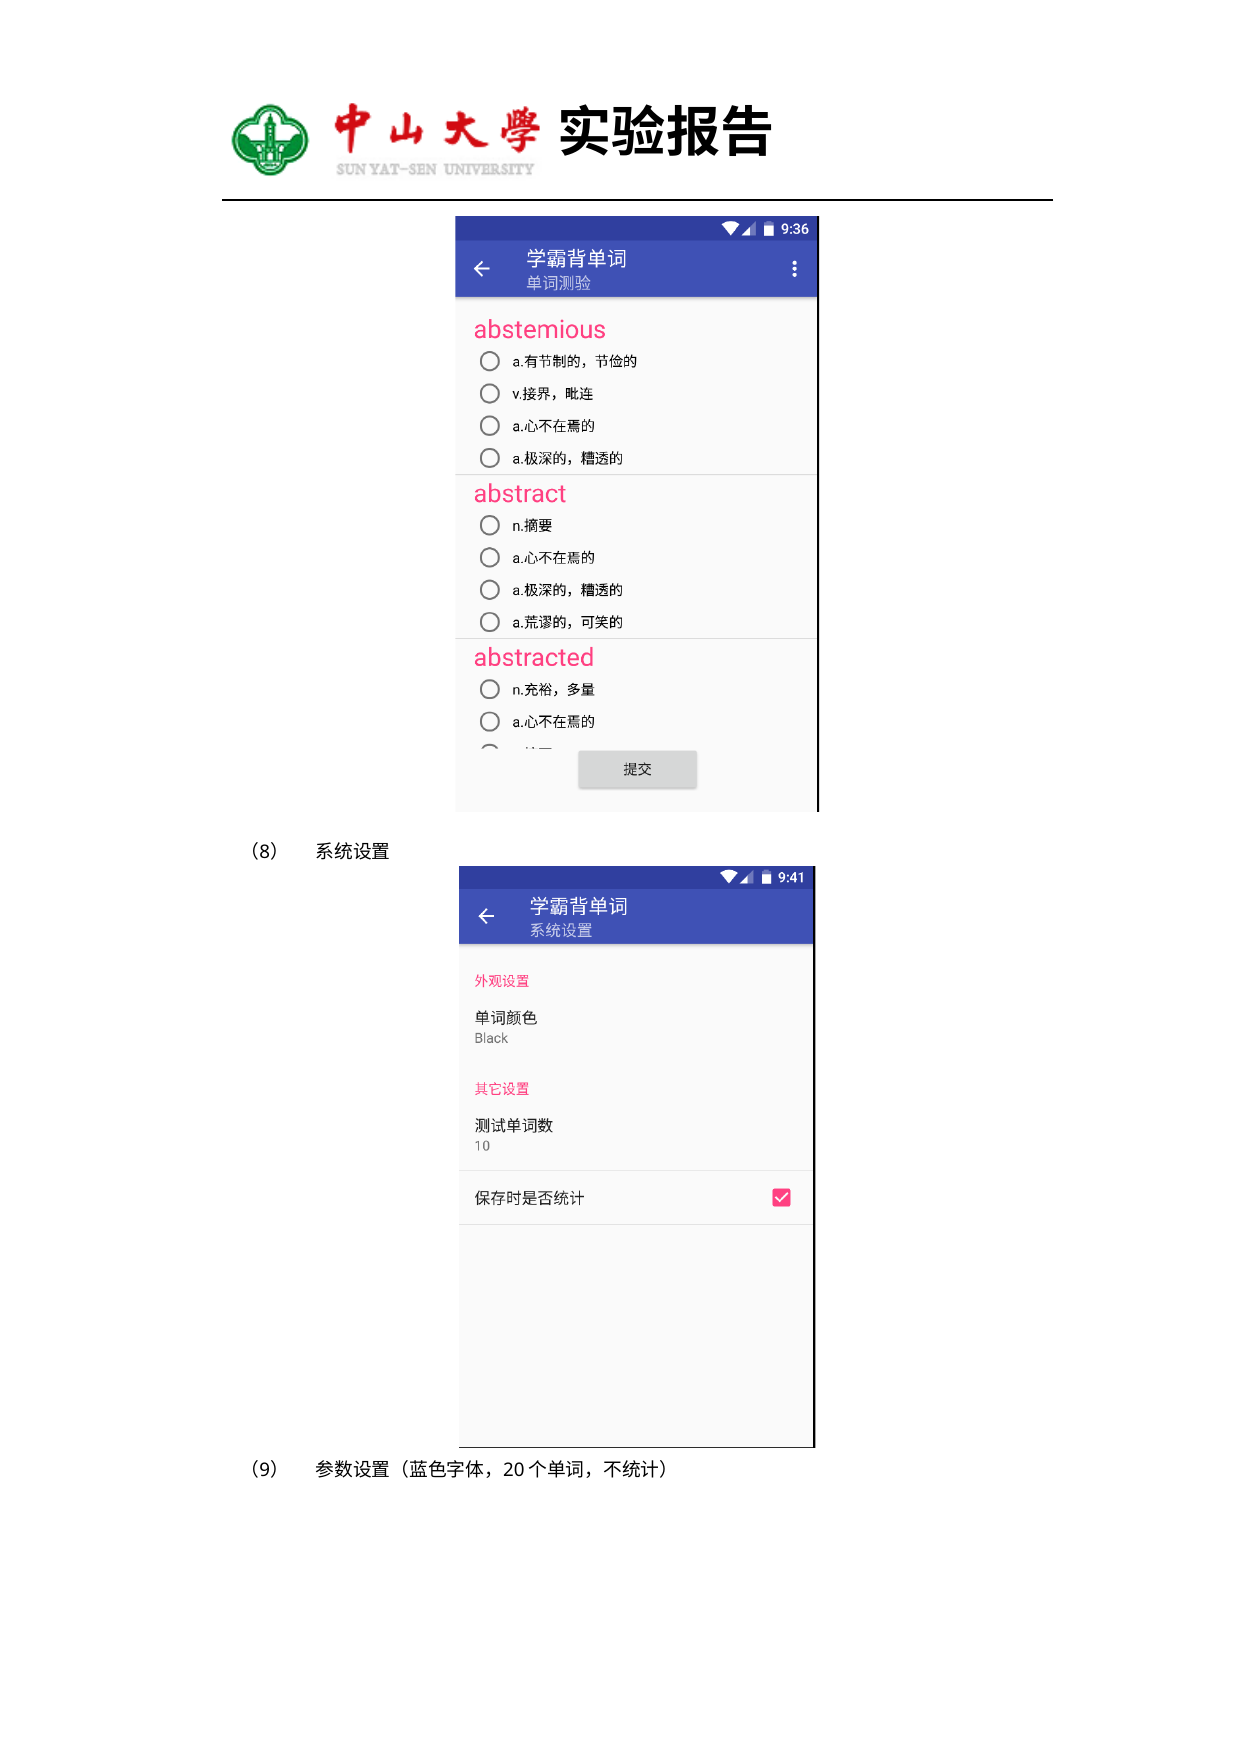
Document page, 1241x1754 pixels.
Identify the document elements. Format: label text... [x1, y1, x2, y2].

list 系统设置 [240, 834, 1053, 867]
picture [455, 216, 820, 812]
list 参数设置（蓝色字体，20个单词，不统计） [240, 1452, 1053, 1484]
picture [459, 866, 816, 1448]
picture [221, 98, 543, 182]
